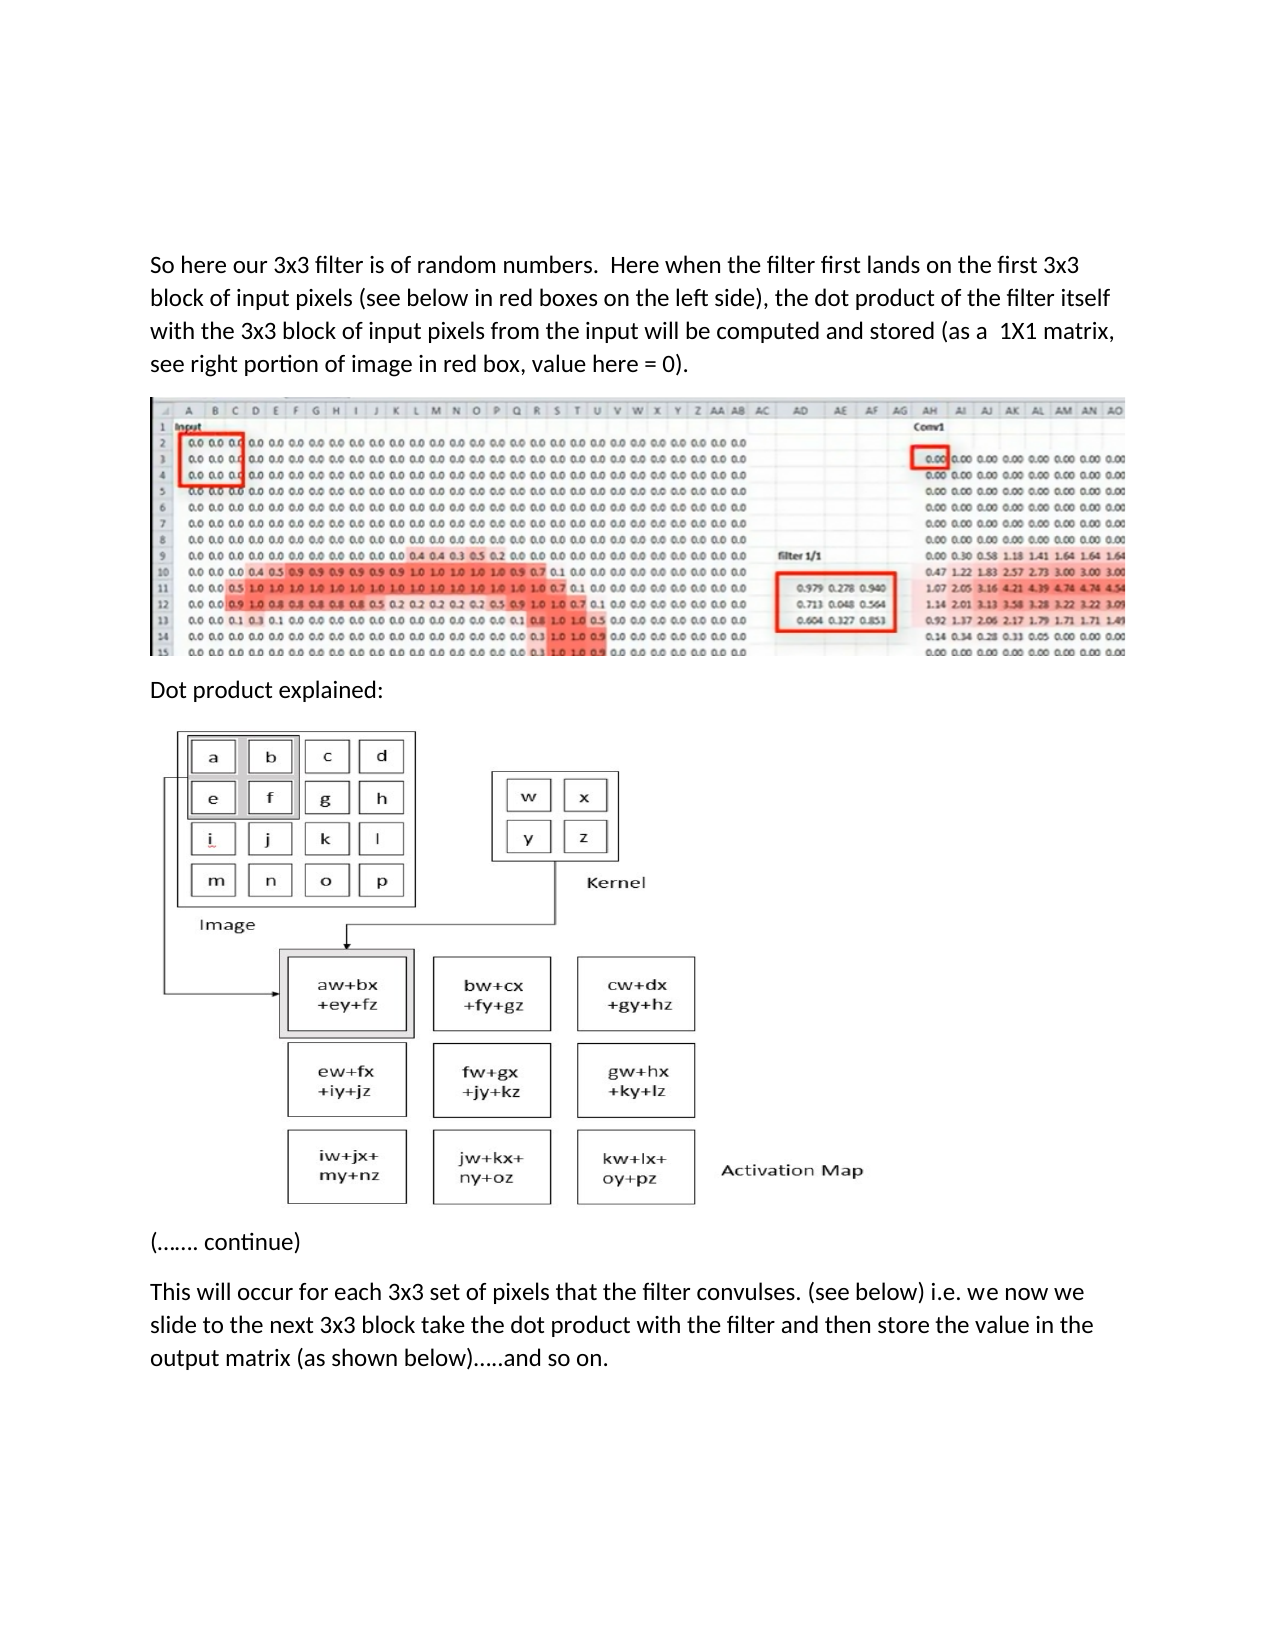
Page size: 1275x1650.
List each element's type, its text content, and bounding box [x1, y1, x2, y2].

text Dot product explained: [150, 674, 1125, 704]
picture [150, 723, 877, 1208]
text This will occur for each 3x3 set of pixels that the filter convulses. (see below) i.e. we now we slide to the next 3x3 block take the dot product with the filter and then store the value in the output matrix (as shown below)…..and so on. [150, 1276, 1125, 1372]
text So here our 3x3 filter is of random numbers. Here when the filter first lands on the first 3x3 block of input pixels (see below in red boxes on the left side), the dot product of the filter itself with the 3x3 block of input pixels from the input will be computed and stored (as a 1X1 matrix, see right portion of image in red box, value here = 0). [150, 249, 1125, 378]
text (……. continue) [150, 1226, 1125, 1257]
picture [150, 397, 1125, 656]
